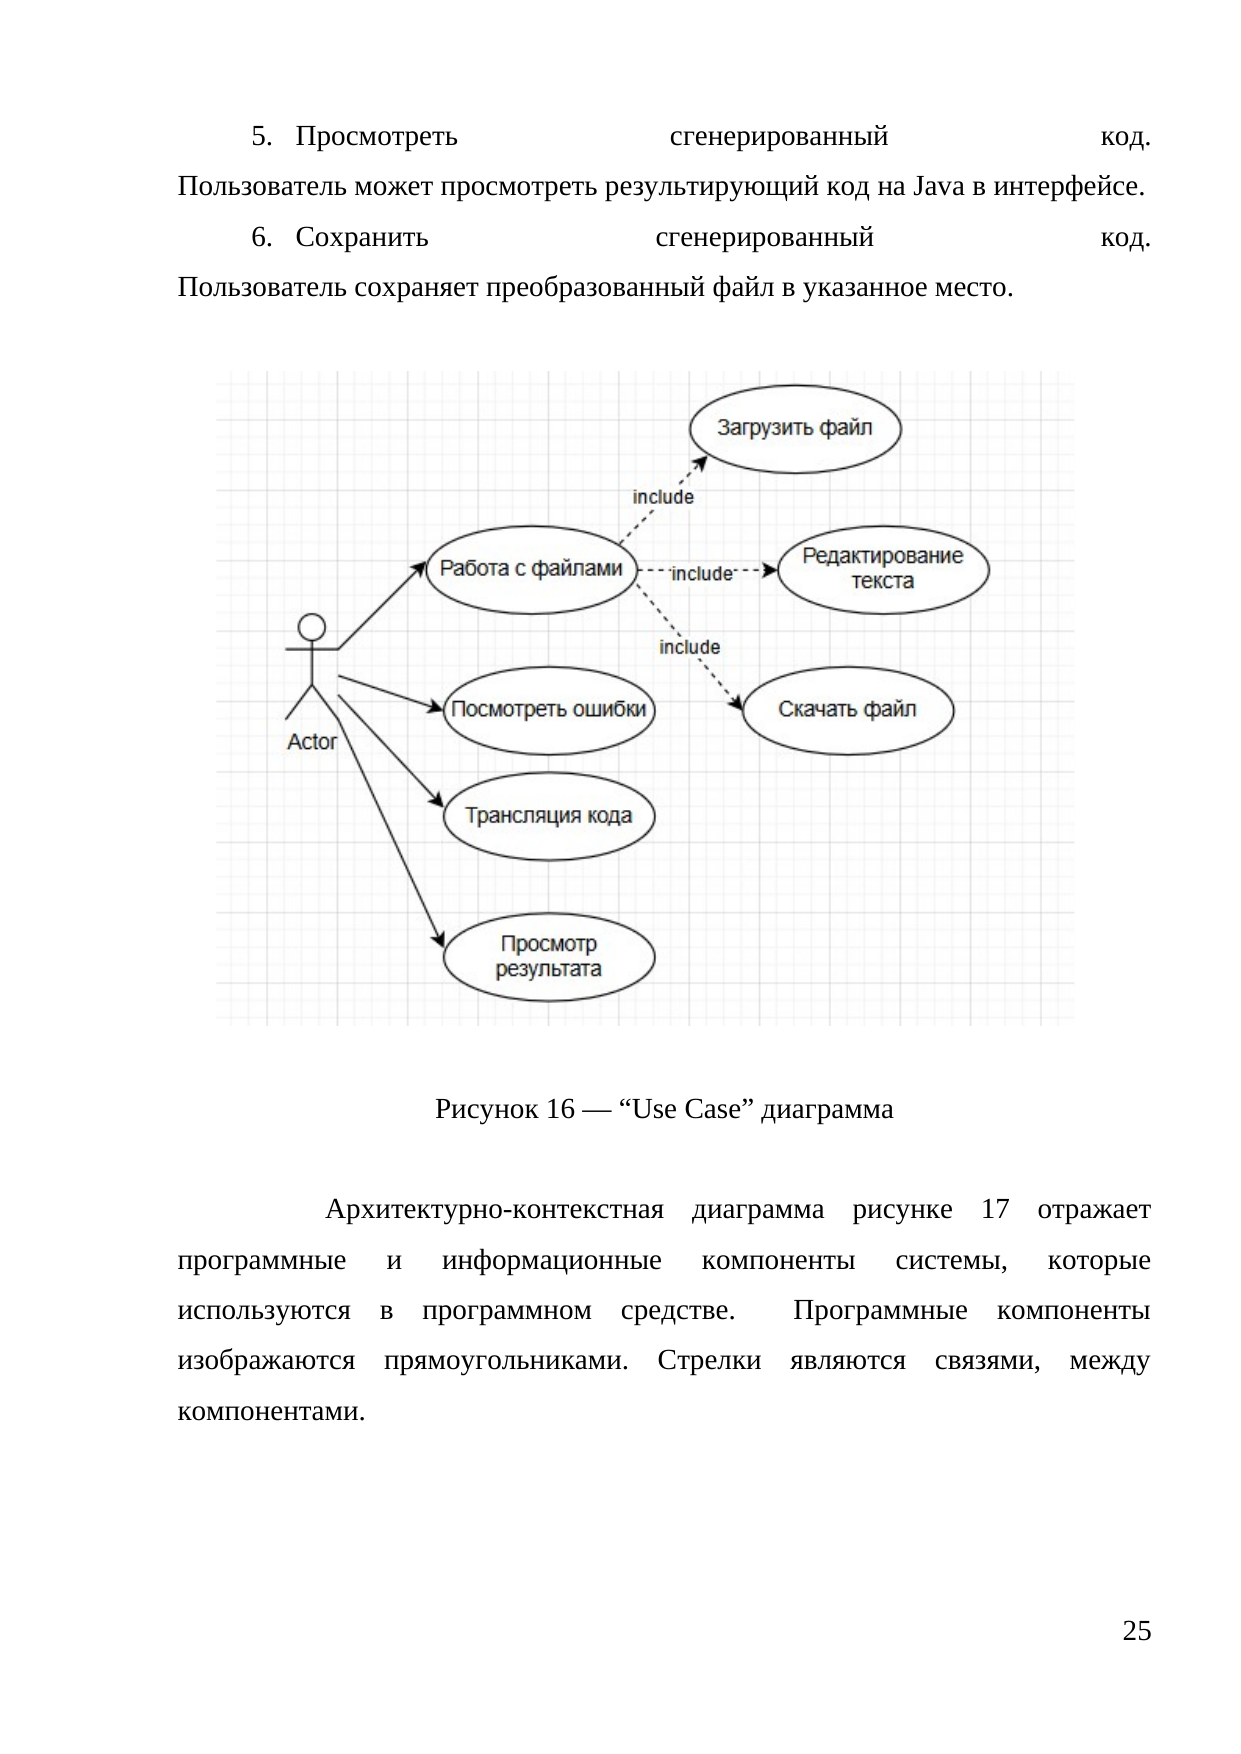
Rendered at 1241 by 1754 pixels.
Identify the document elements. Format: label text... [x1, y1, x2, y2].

list Сохранить сгенерированный код. Пользователь сохраняет преобразованный файл в указанное место. [177, 219, 1152, 303]
list Просмотреть сгенерированный код. Пользователь может просмотреть результирующий код на Java в интерфейсе. [177, 118, 1152, 202]
picture [215, 371, 1075, 1023]
text Архитектурно-контекстная диаграмма рисунке 17 отражает программные и информационные компоненты системы, которые используются в программном средстве. Программные компоненты изображаются прямоугольниками. Стрелки являются связями, между компонентами. [177, 1141, 1152, 1376]
